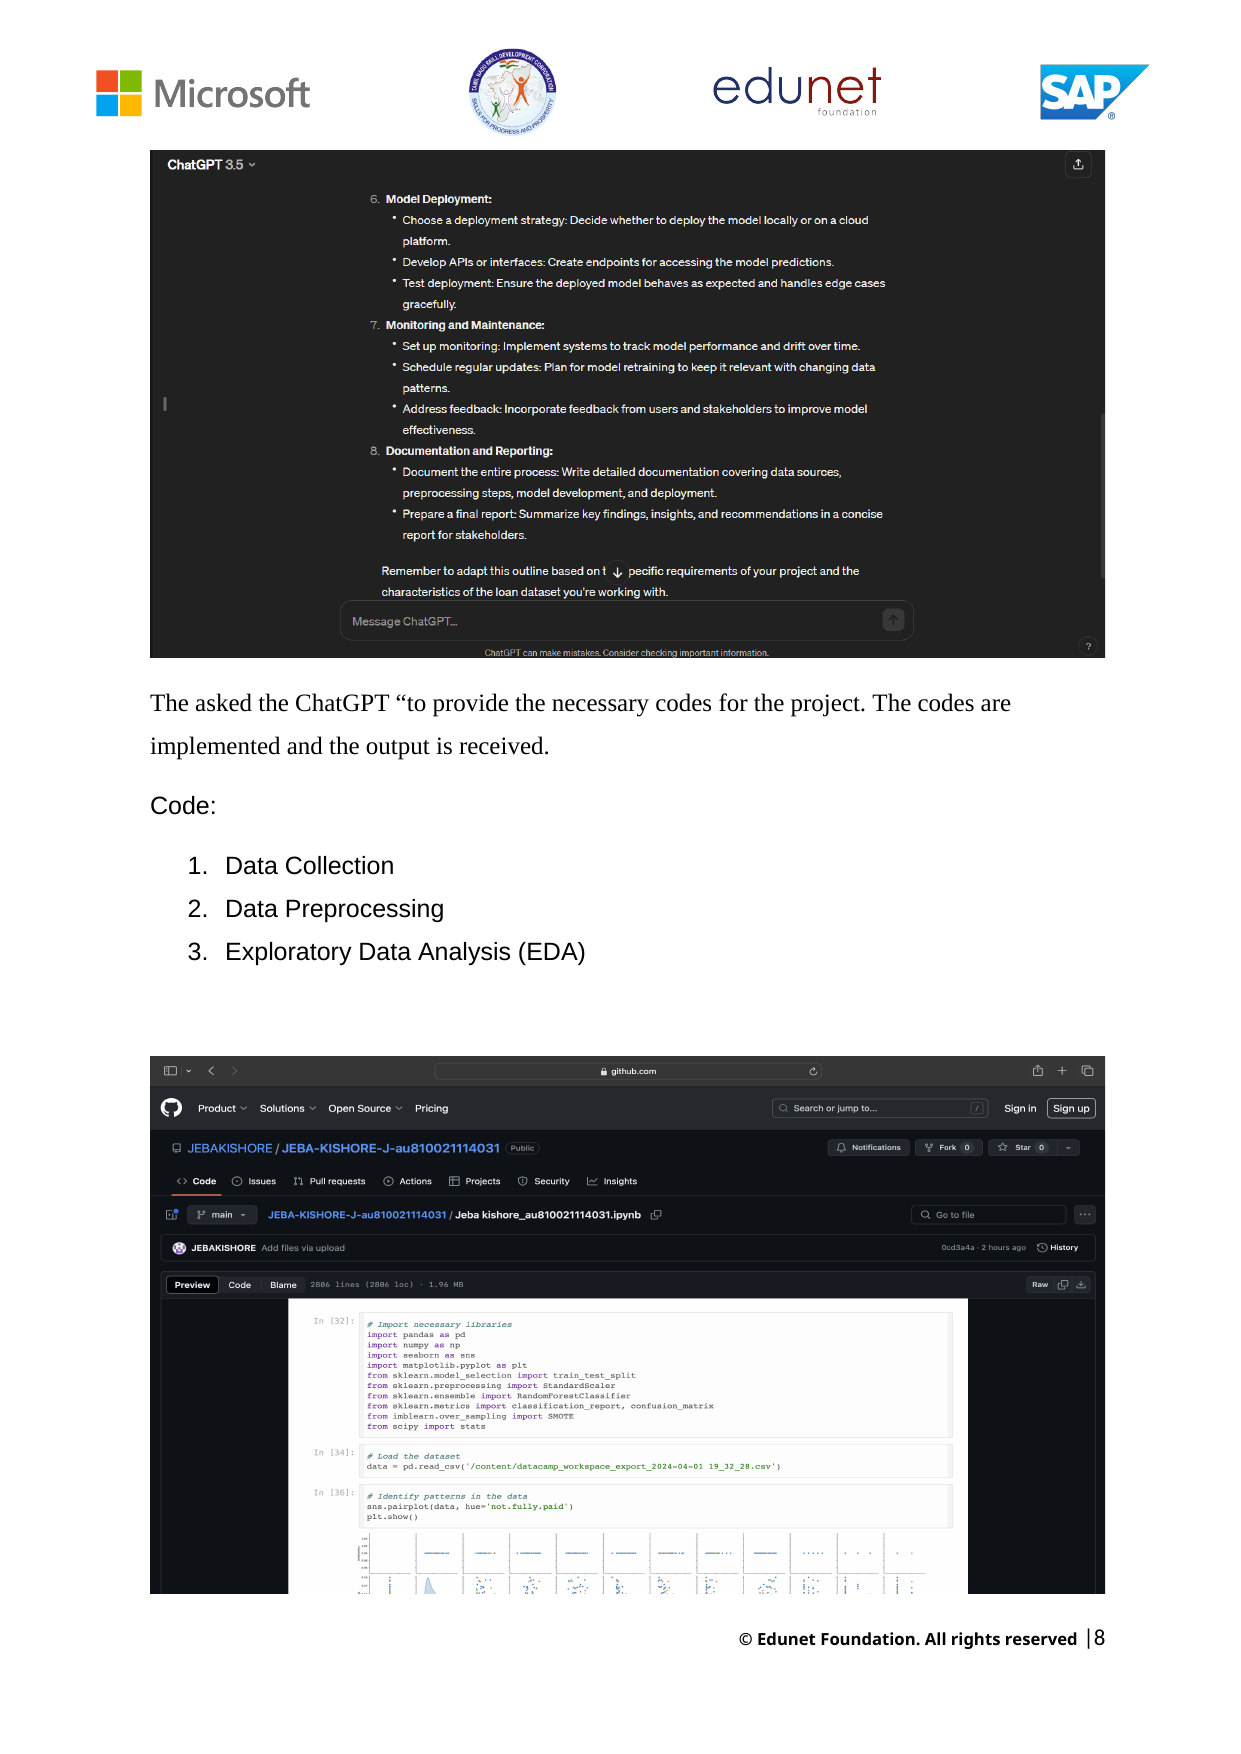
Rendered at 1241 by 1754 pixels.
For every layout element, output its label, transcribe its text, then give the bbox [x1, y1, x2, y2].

picture [1039, 63, 1151, 121]
picture [150, 1056, 1106, 1594]
picture [150, 150, 1106, 658]
text Code: [150, 791, 1105, 820]
list Data Collection [187, 851, 1105, 879]
picture [466, 45, 558, 137]
picture [91, 65, 316, 121]
list Exploratory Data Analysis (EDA) [187, 937, 1105, 966]
text The asked the ChatGPT “to provide the necessary codes for the project. The codes are implemented and the output is received. [150, 688, 1105, 760]
list Data Preprocessing [187, 894, 1105, 923]
picture [706, 60, 889, 122]
